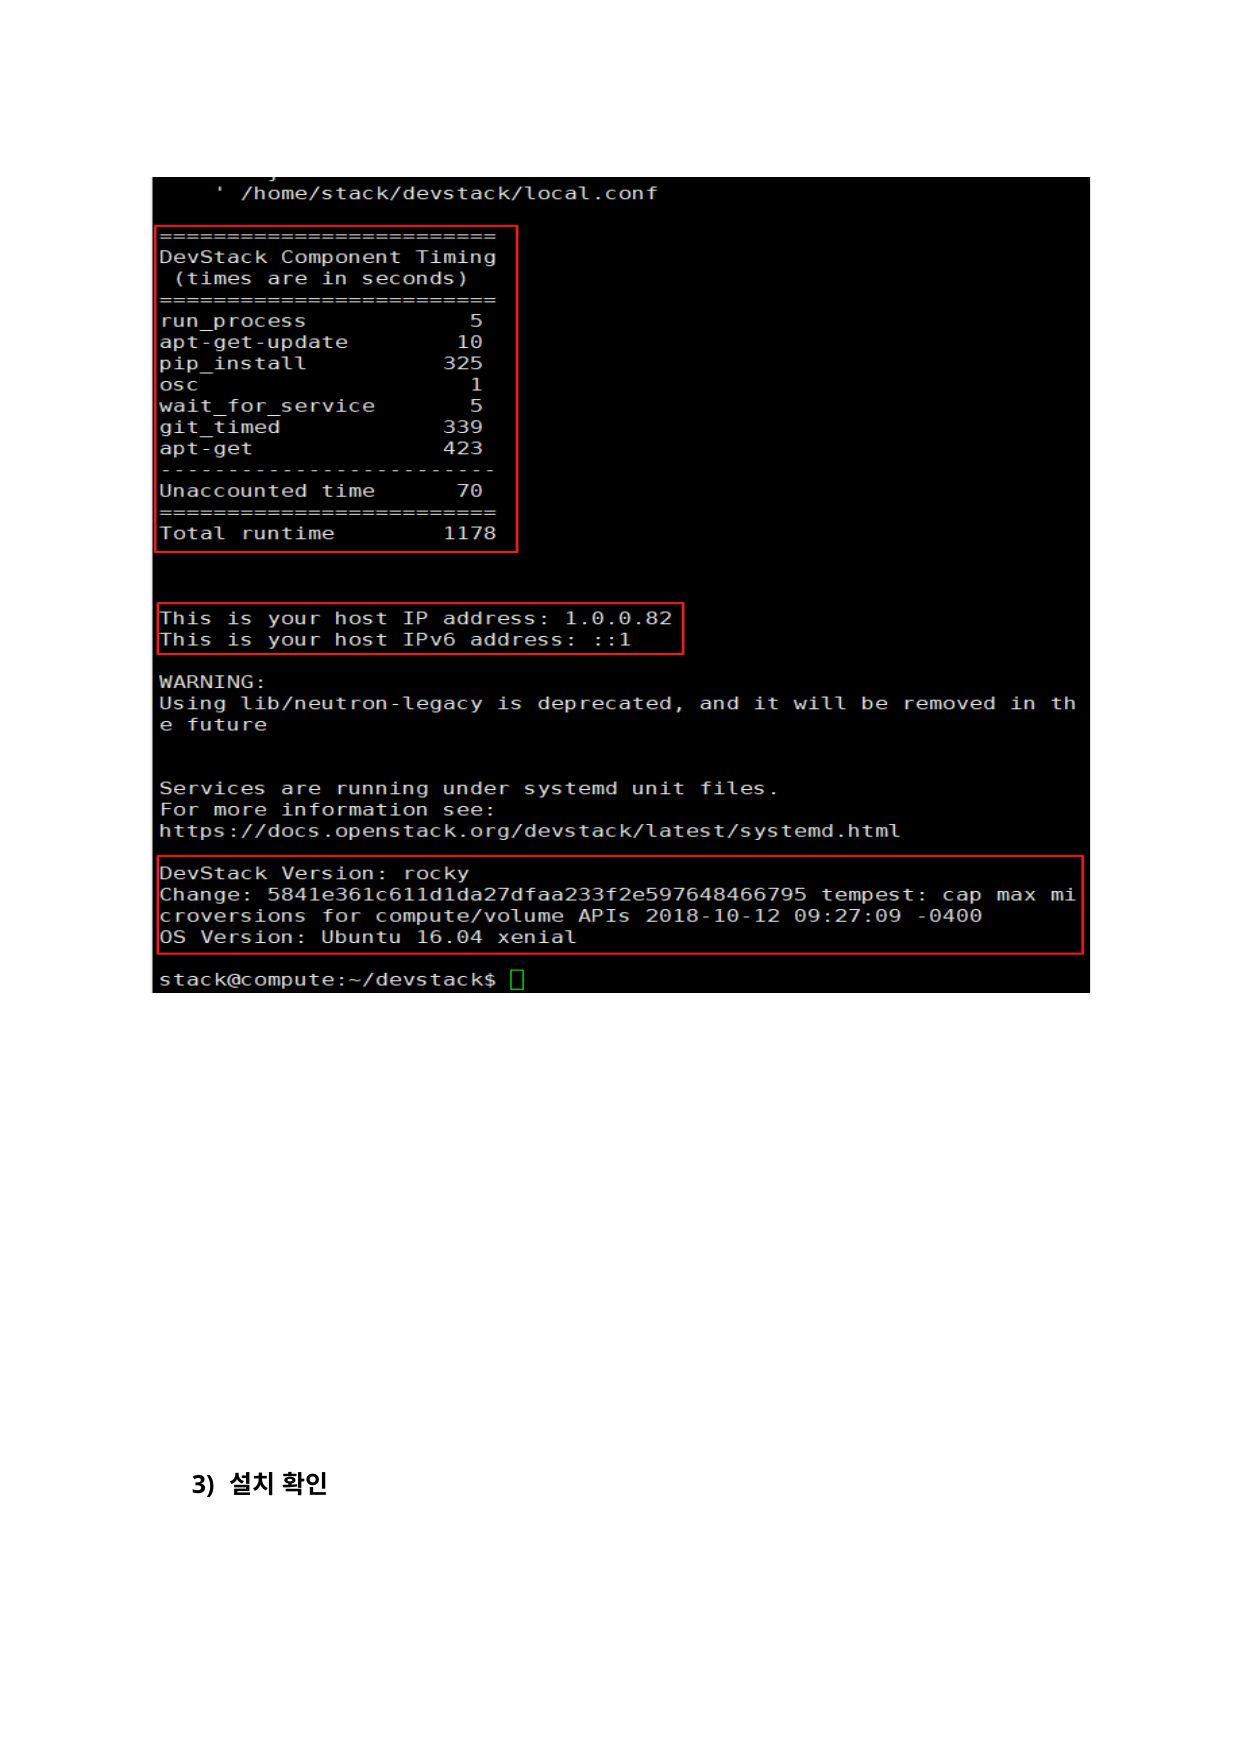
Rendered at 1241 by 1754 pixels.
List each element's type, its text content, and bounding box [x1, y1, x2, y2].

list 설치 확인 [192, 1465, 1090, 1501]
picture [150, 177, 1091, 993]
